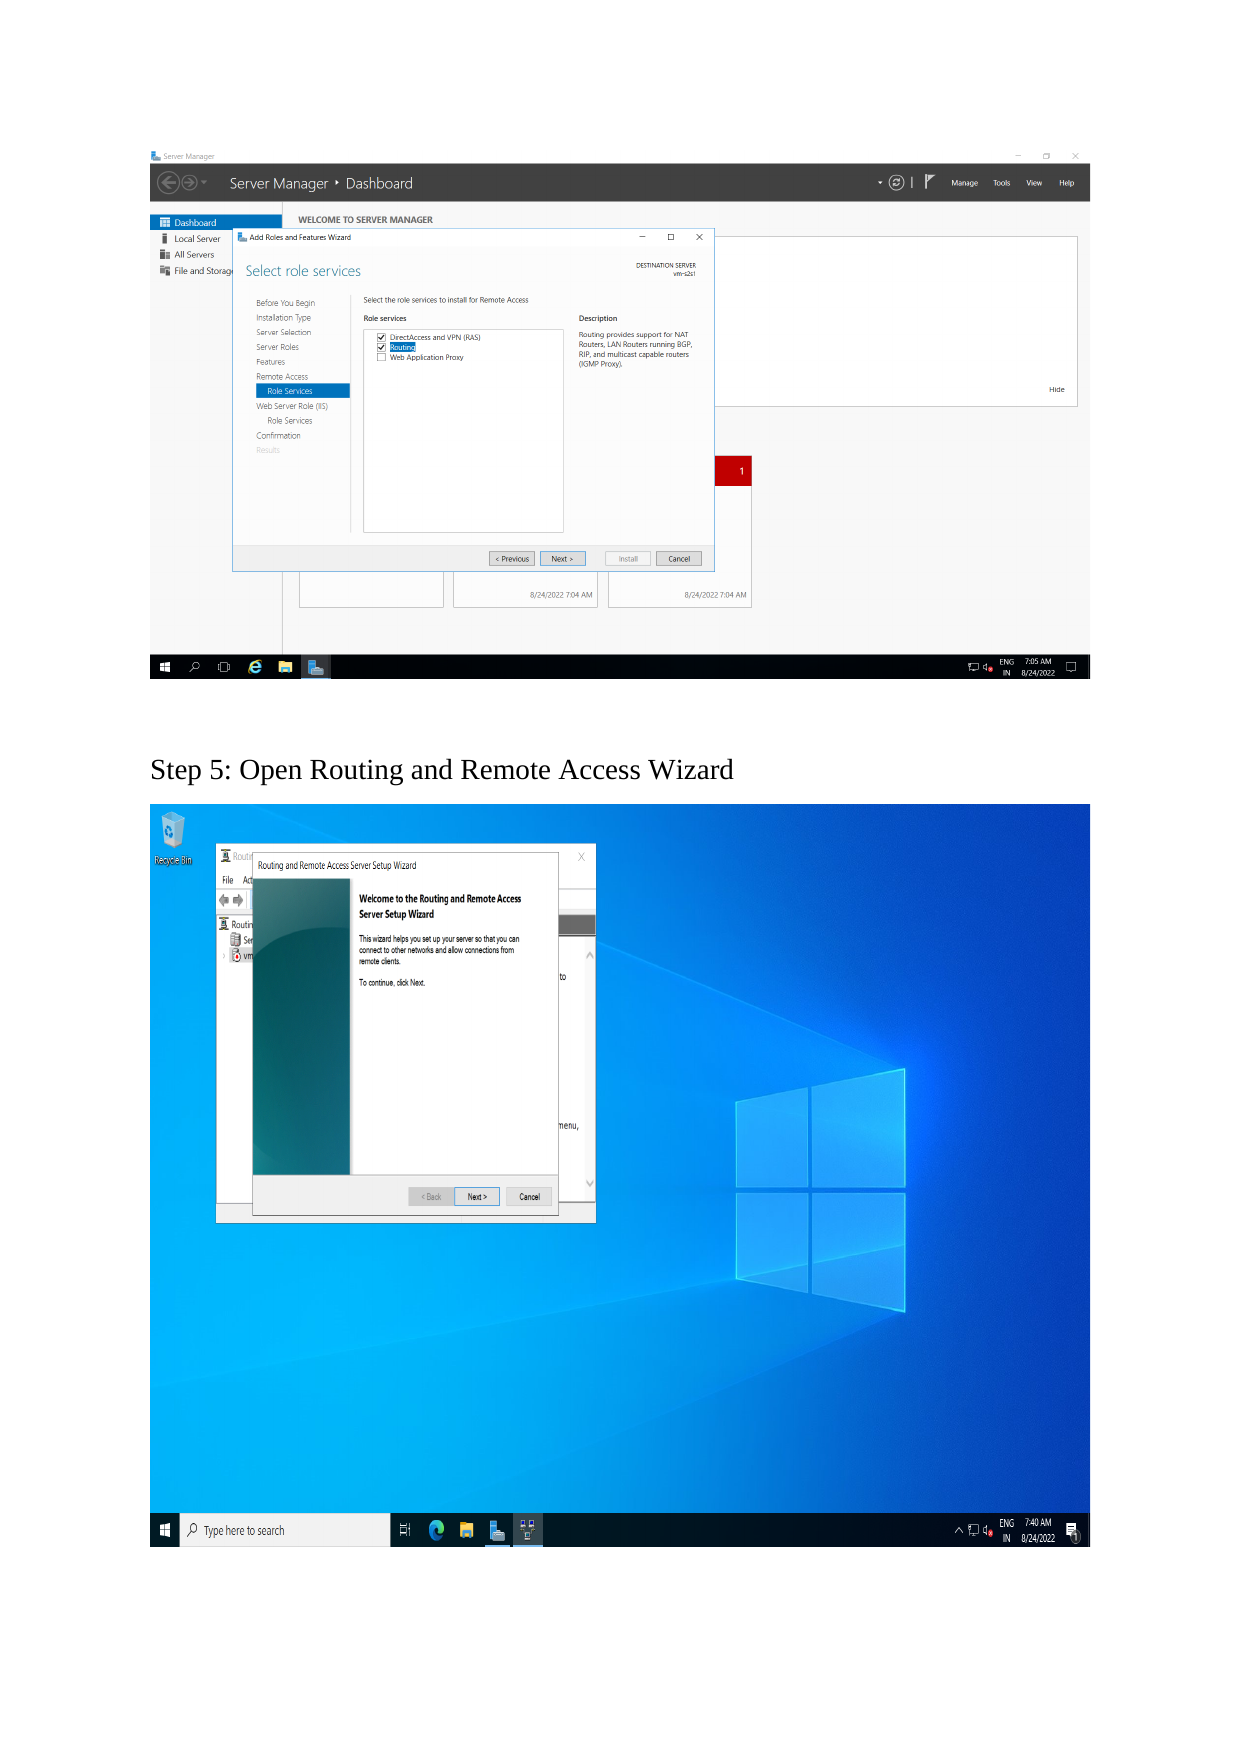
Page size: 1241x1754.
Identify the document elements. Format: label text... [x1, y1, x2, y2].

picture [331, 804, 353, 809]
picture [163, 813, 184, 847]
picture [150, 150, 1091, 679]
text Step 5: Open Routing and Remote Access Wizard [150, 752, 1090, 785]
picture [150, 804, 1091, 1547]
